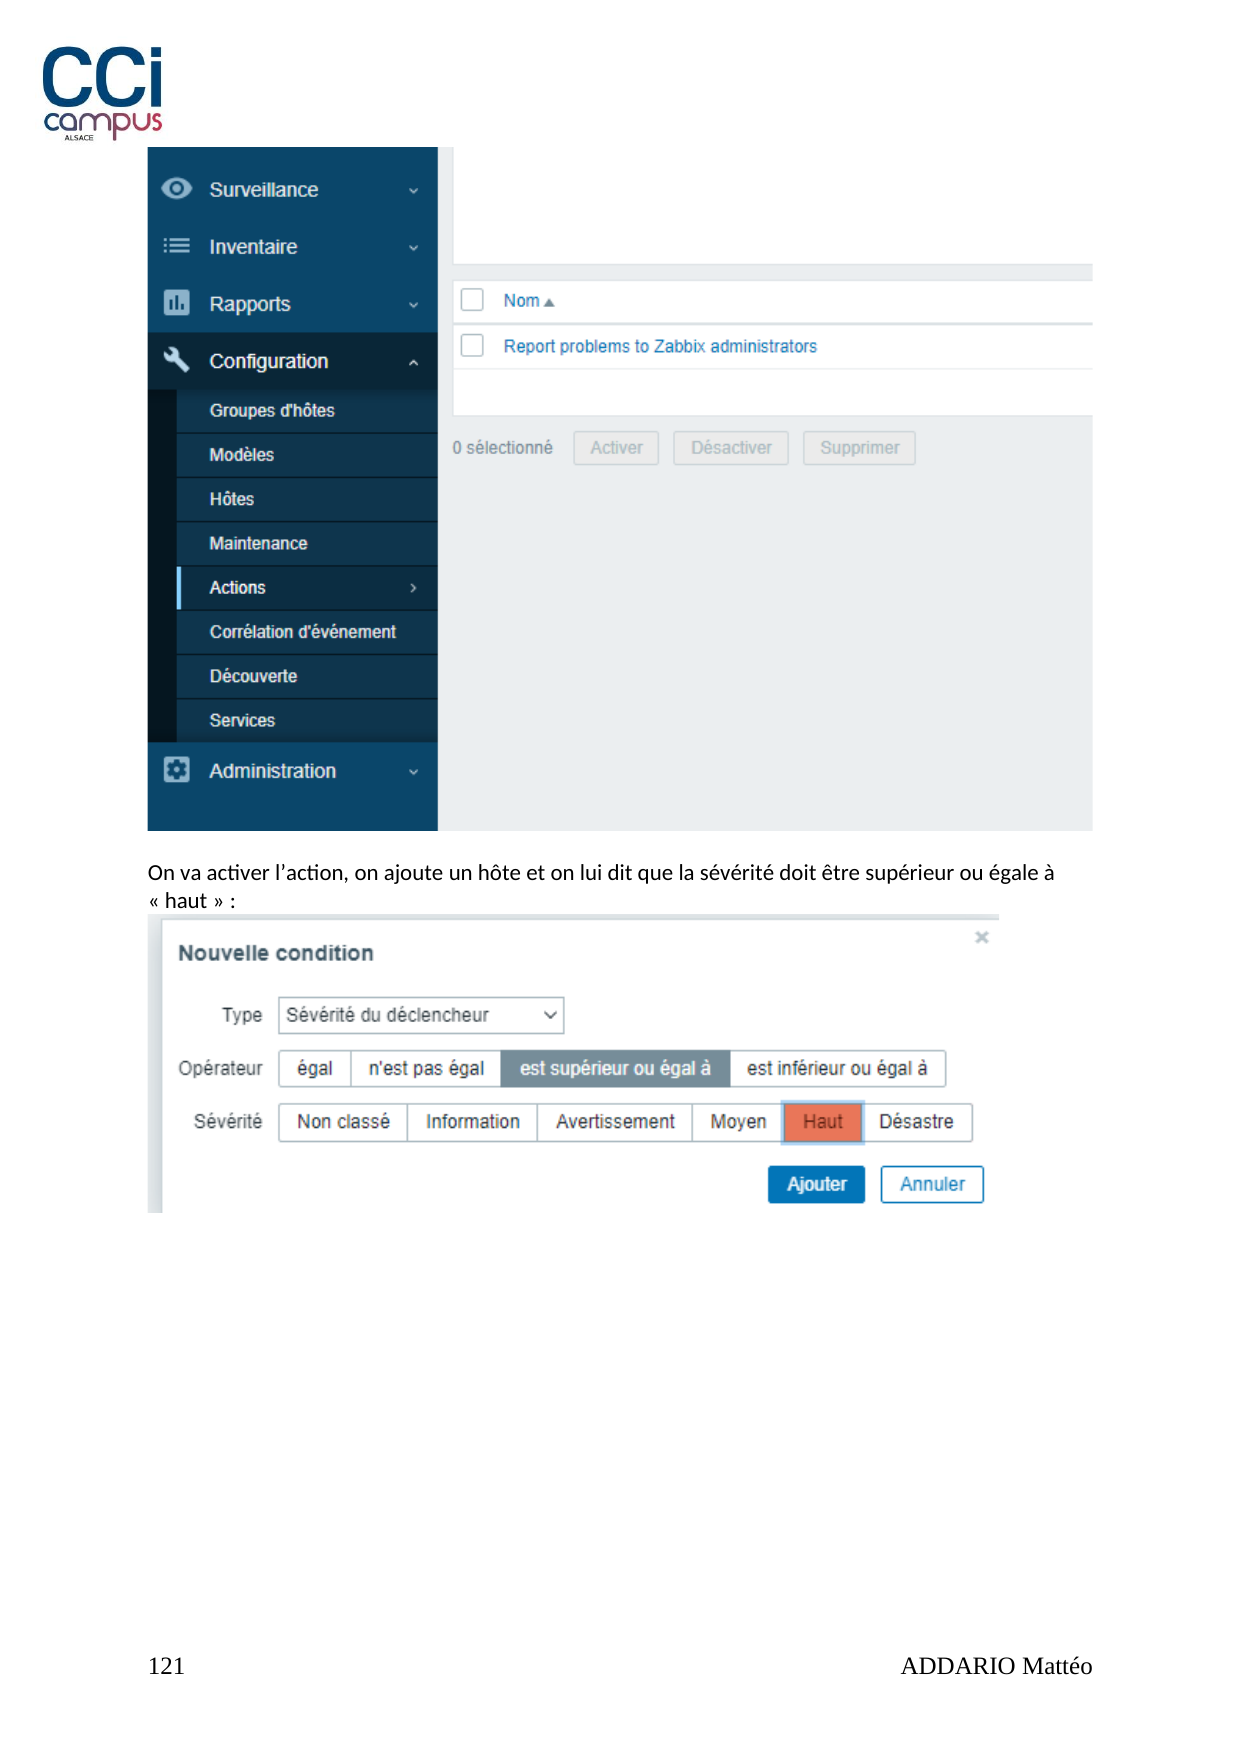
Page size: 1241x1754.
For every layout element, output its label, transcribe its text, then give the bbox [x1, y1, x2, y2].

picture [147, 914, 1000, 1213]
text On va activer l’action, on ajoute un hôte et on lui dit que la sévérité doit être supérieur ou égale à « haut » : [148, 858, 1093, 914]
picture [35, 26, 1093, 831]
